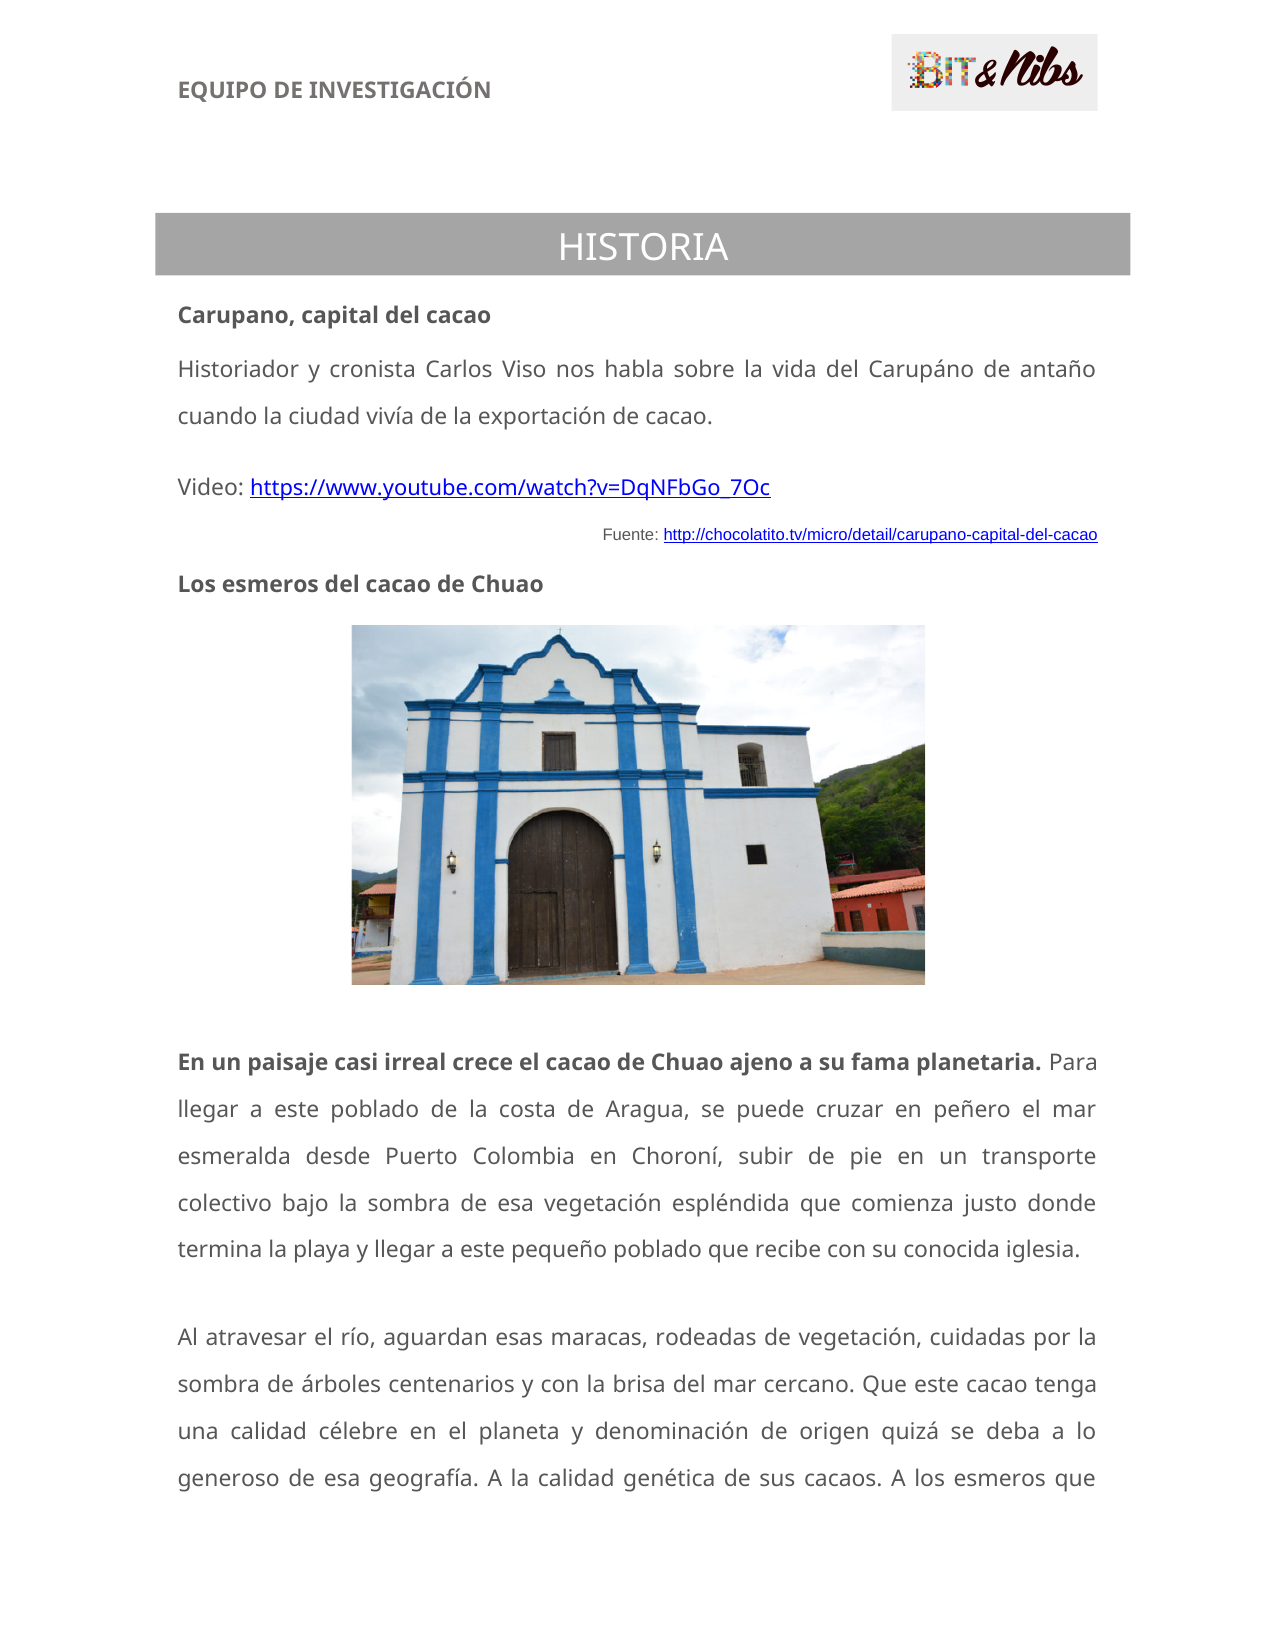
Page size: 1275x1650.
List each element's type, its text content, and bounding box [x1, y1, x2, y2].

picture [350, 625, 926, 985]
text En un paisaje casi irreal crece el cacao de Chuao ajeno a su fama planetaria. Para llegar a este poblado de la costa de Aragua, se puede cruzar en peñero el mar esmeralda desde Puerto Colombia en Choroní, subir de pie en un transporte colectivo bajo la sombra de esa vegetación espléndida que comienza justo donde termina la playa y llegar a este pequeño poblado que recibe con su conocida iglesia. [177, 1046, 1098, 1264]
text Historiador y cronista Carlos Viso nos habla sobre la vida del Carupáno de antaño cuando la ciudad vivía de la exportación de cacao. [177, 353, 1098, 431]
subtitle Los esmeros del cacao de Chuao [177, 568, 1098, 599]
text Fuente: http://chocolatito.tv/micro/detail/carupano-capital-del-cacao [177, 525, 1098, 544]
picture [891, 34, 1098, 111]
subtitle Carupano, capital del cacao [177, 283, 1098, 330]
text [177, 1321, 1098, 1493]
text Video: https://www.youtube.com/watch?v=DqNFbGo_7Oc [177, 471, 1098, 502]
